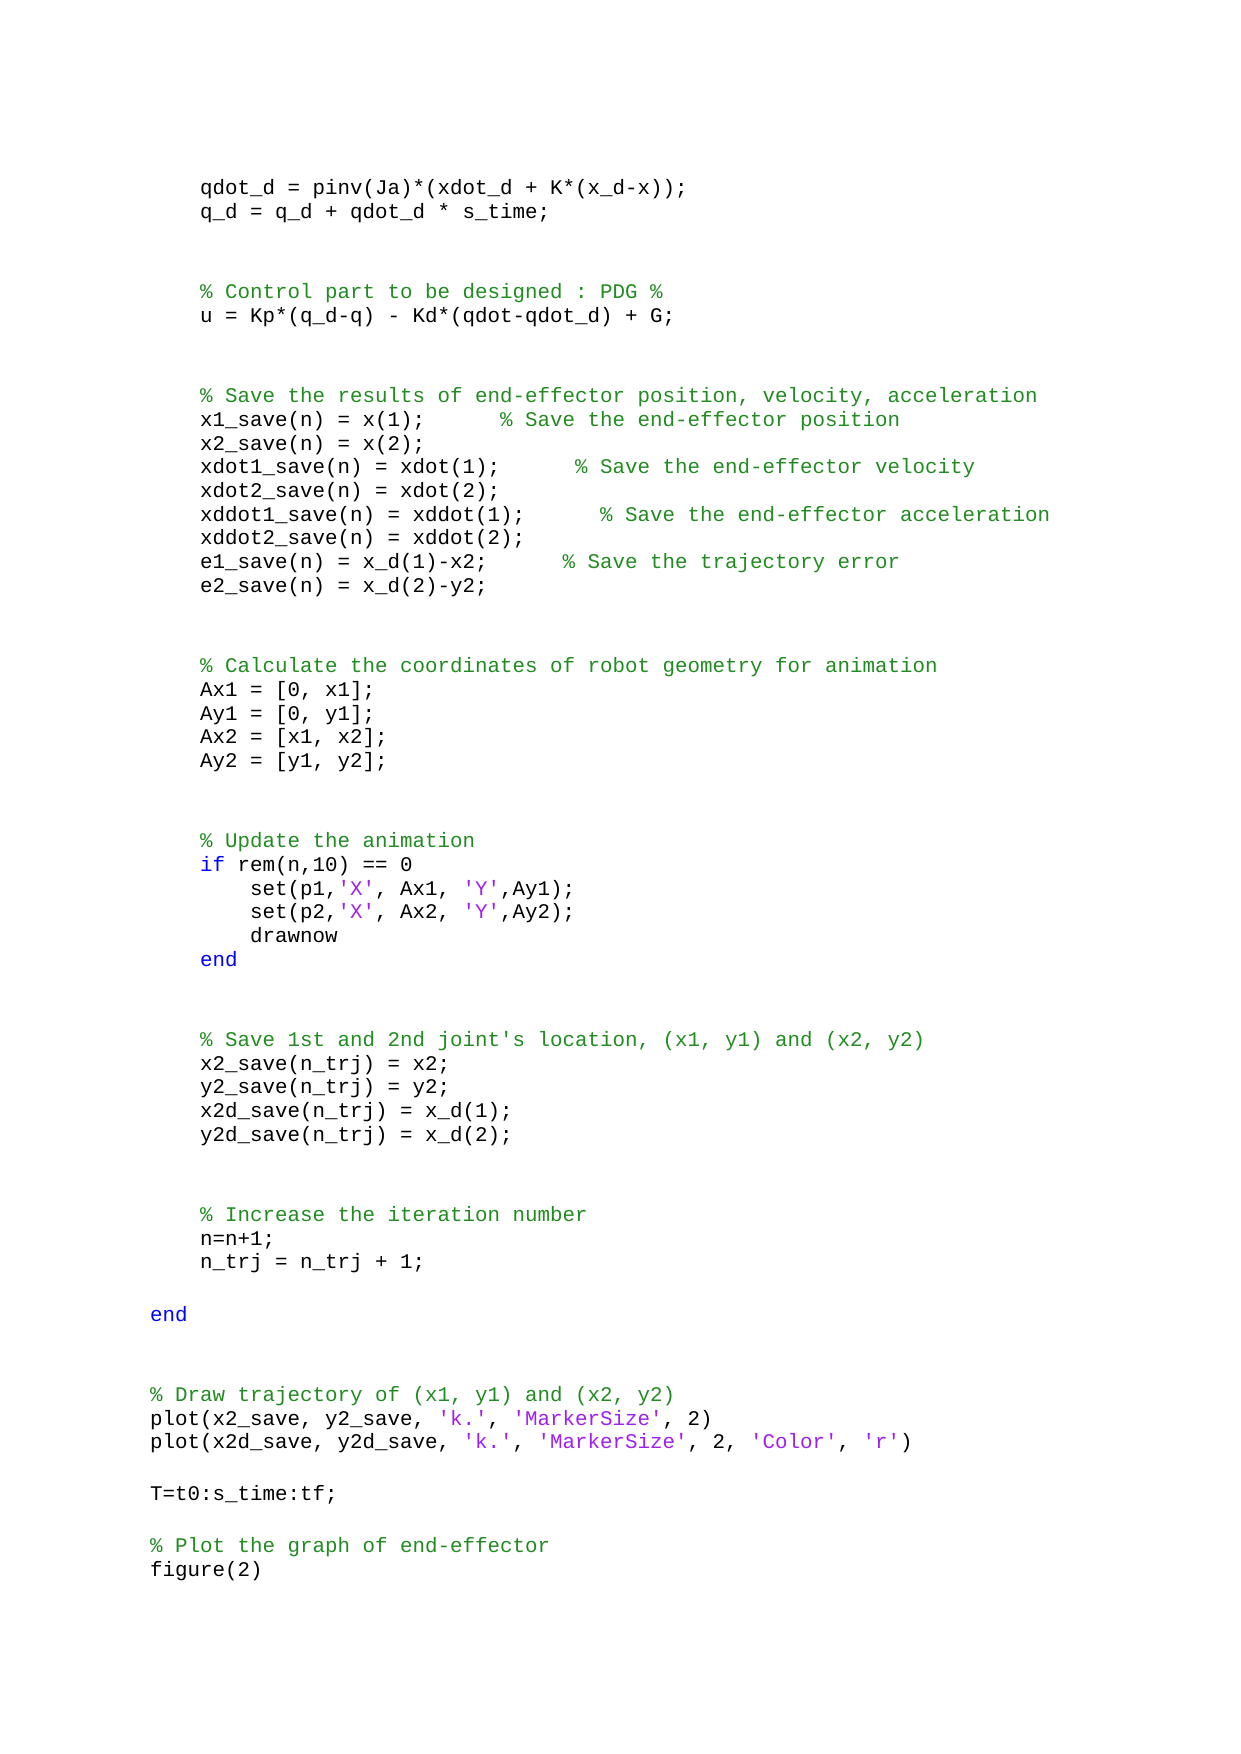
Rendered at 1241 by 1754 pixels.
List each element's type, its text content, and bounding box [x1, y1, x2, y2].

text plot(x2d_save, y2d_save, 'k.', 'MarkerSize', 2, 'Color', 'r') [150, 1431, 1090, 1455]
text Ax2 = [x1, x2]; [150, 726, 1090, 750]
text e1_save(n) = x_d(1)-x2; % Save the trajectory error [150, 551, 1090, 575]
text T=t0:s_time:tf; [150, 1483, 1090, 1507]
text Ay2 = [y1, y2]; [150, 750, 1090, 773]
text Ay1 = [0, y1]; [150, 702, 1090, 726]
text x2_save(n) = x(2); [150, 433, 1090, 456]
text set(p1,'X', Ax1, 'Y',Ay1); [150, 878, 1090, 901]
text qdot_d = pinv(Ja)*(xdot_d + K*(x_d-x)); [150, 177, 1090, 201]
text end [150, 1303, 1090, 1327]
text x2_save(n_trj) = x2; [150, 1053, 1090, 1076]
text xddot2_save(n) = xddot(2); [150, 527, 1090, 551]
text % Control part to be designed : PDG % [150, 281, 1090, 305]
text figure(2) [150, 1559, 1090, 1583]
text x2d_save(n_trj) = x_d(1); [150, 1100, 1090, 1124]
text % Plot the graph of end-effector [150, 1536, 1090, 1559]
text % Draw trajectory of (x1, y1) and (x2, y2) [150, 1384, 1090, 1408]
text u = Kp*(q_d-q) - Kd*(qdot-qdot_d) + G; [150, 305, 1090, 329]
text if rem(n,10) == 0 [150, 854, 1090, 878]
text % Update the animation [150, 830, 1090, 854]
text end [150, 948, 1090, 972]
text % Save the results of end-effector position, velocity, acceleration [150, 386, 1090, 409]
text xdot1_save(n) = xdot(1); % Save the end-effector velocity [150, 456, 1090, 480]
text Ax1 = [0, x1]; [150, 679, 1090, 702]
text % Calculate the coordinates of robot geometry for animation [150, 655, 1090, 679]
text x1_save(n) = x(1); % Save the end-effector position [150, 409, 1090, 433]
text drawnow [150, 925, 1090, 948]
text % Save 1st and 2nd joint's location, (x1, y1) and (x2, y2) [150, 1029, 1090, 1053]
text xddot1_save(n) = xddot(1); % Save the end-effector acceleration [150, 504, 1090, 527]
text n_trj = n_trj + 1; [150, 1251, 1090, 1275]
text y2d_save(n_trj) = x_d(2); [150, 1124, 1090, 1147]
text y2_save(n_trj) = y2; [150, 1076, 1090, 1100]
text % Increase the iteration number [150, 1204, 1090, 1228]
text e2_save(n) = x_d(2)-y2; [150, 575, 1090, 598]
text set(p2,'X', Ax2, 'Y',Ay2); [150, 901, 1090, 925]
text xdot2_save(n) = xdot(2); [150, 480, 1090, 504]
text q_d = q_d + qdot_d * s_time; [150, 201, 1090, 224]
text plot(x2_save, y2_save, 'k.', 'MarkerSize', 2) [150, 1408, 1090, 1431]
text n=n+1; [150, 1228, 1090, 1251]
